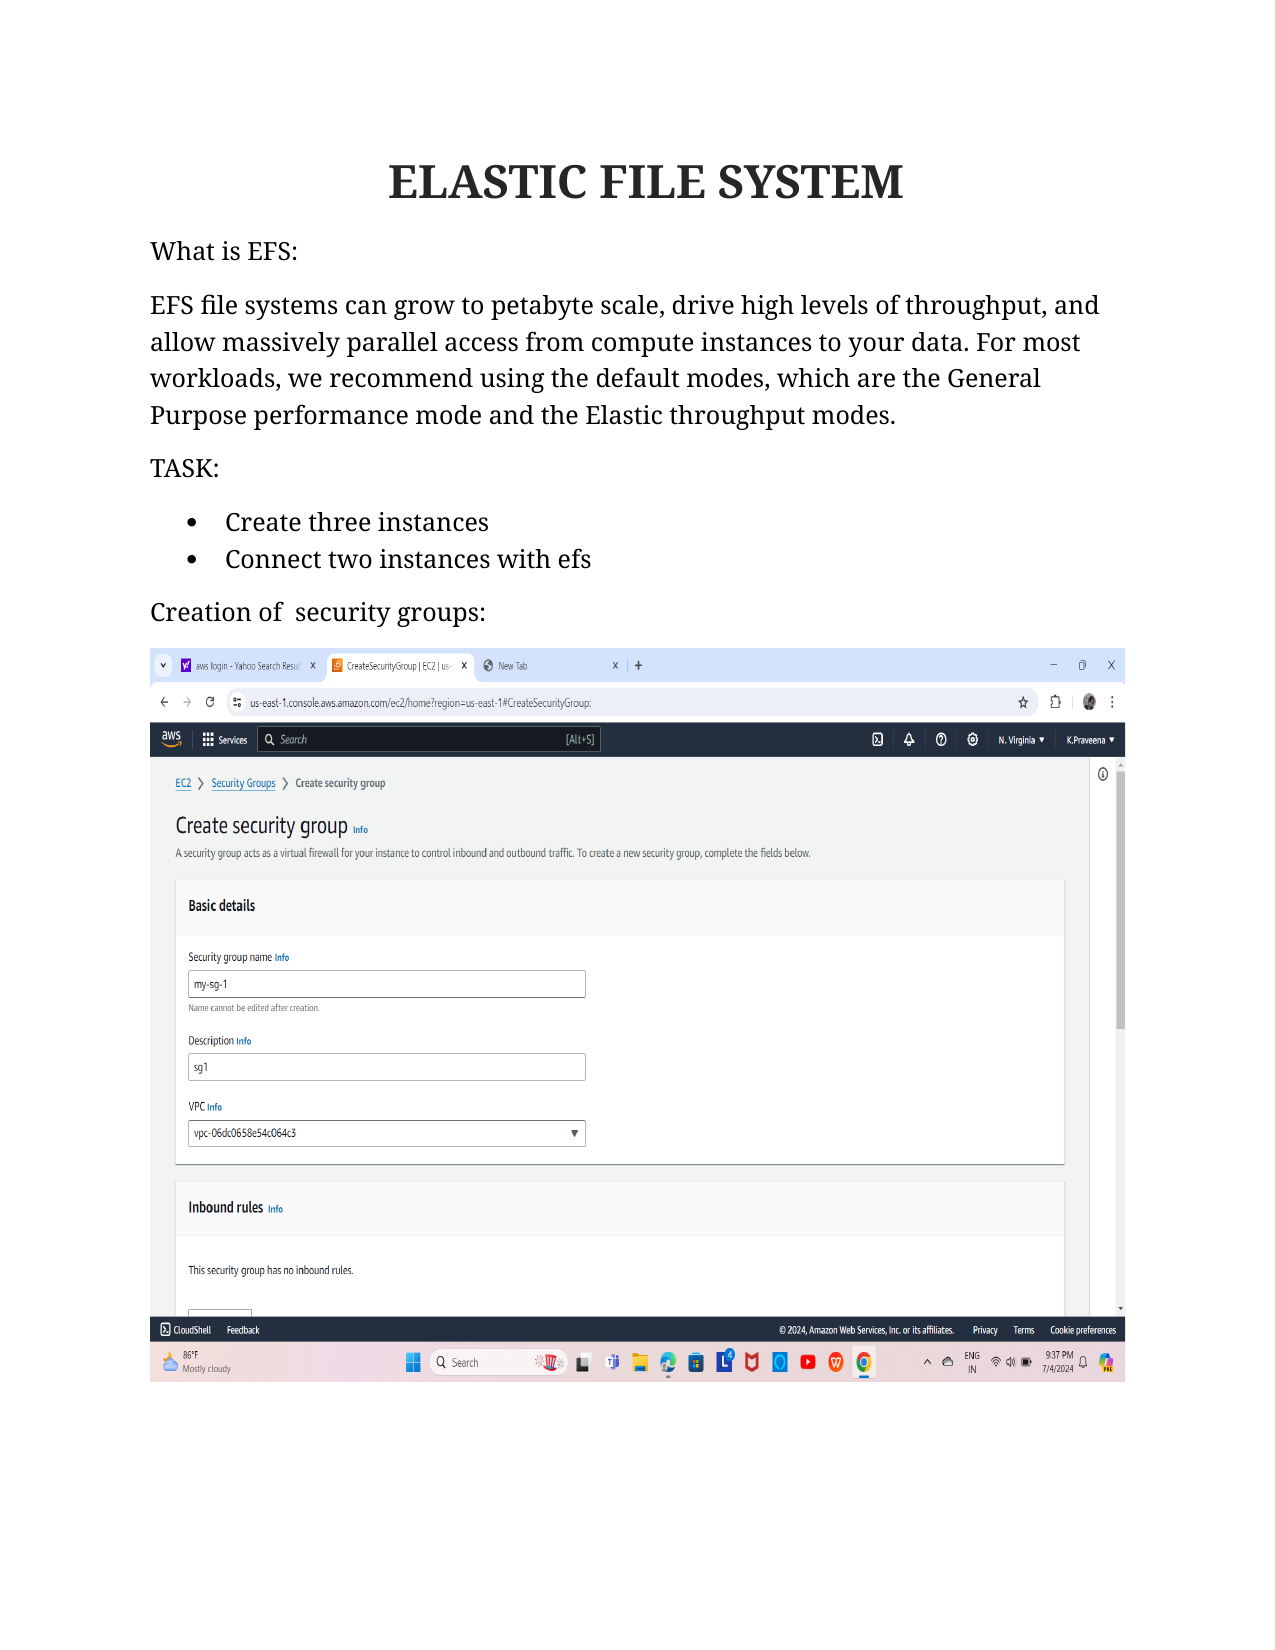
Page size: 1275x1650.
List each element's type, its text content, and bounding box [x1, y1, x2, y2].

list Connect two instances with efs [187, 541, 1125, 575]
list Create three instances [187, 504, 1125, 539]
text Creation of security groups: [150, 595, 1125, 629]
text What is EFS: [150, 234, 1125, 268]
text ELASTIC FILE SYSTEM [150, 150, 1125, 212]
text EFS file systems can grow to petabyte scale, drive high levels of throughput, and allow massively parallel access from compute instances to your data. For most workloads, we recommend using the default modes, which are the General Purpose performance mode and the Elastic throughput modes. [150, 287, 1125, 432]
text TASK: [150, 451, 1125, 485]
picture [150, 648, 1125, 1382]
